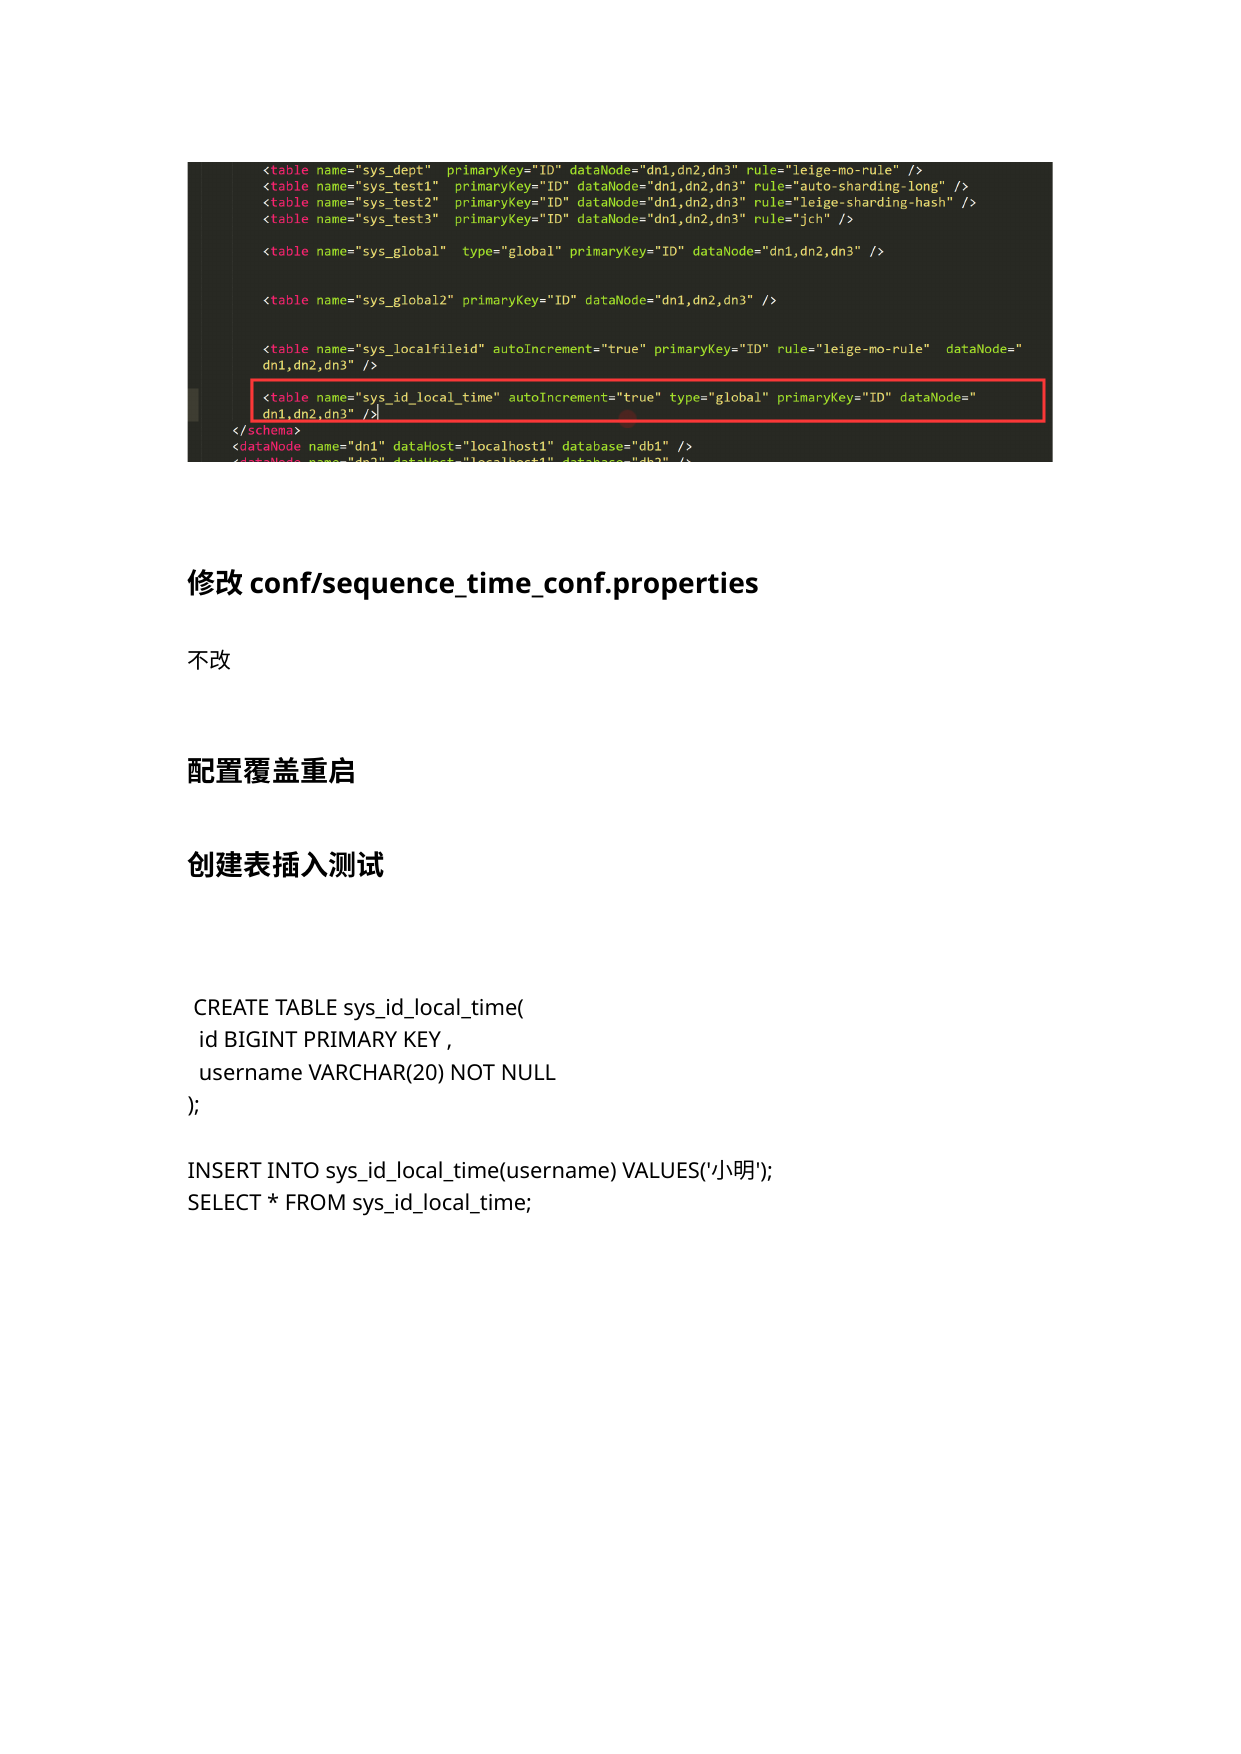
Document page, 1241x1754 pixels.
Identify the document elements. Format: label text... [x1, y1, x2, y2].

text ); [187, 1088, 1053, 1120]
text username VARCHAR(20) NOT NULL [187, 1055, 1053, 1088]
picture [187, 162, 1053, 462]
subtitle 修改conf/sequence_time_conf.properties [187, 549, 1053, 614]
text SELECT * FROM sys_id_local_time; [187, 1185, 1053, 1218]
text CREATE TABLE sys_id_local_time( [187, 990, 1053, 1023]
subtitle 配置覆盖重启 [187, 737, 1053, 802]
text INSERT INTO sys_id_local_time(username) VALUES('小明'); [187, 1153, 1053, 1185]
subtitle 创建表插入测试 [187, 831, 1053, 896]
text id BIGINT PRIMARY KEY , [187, 1023, 1053, 1055]
text 不改 [187, 643, 1053, 675]
